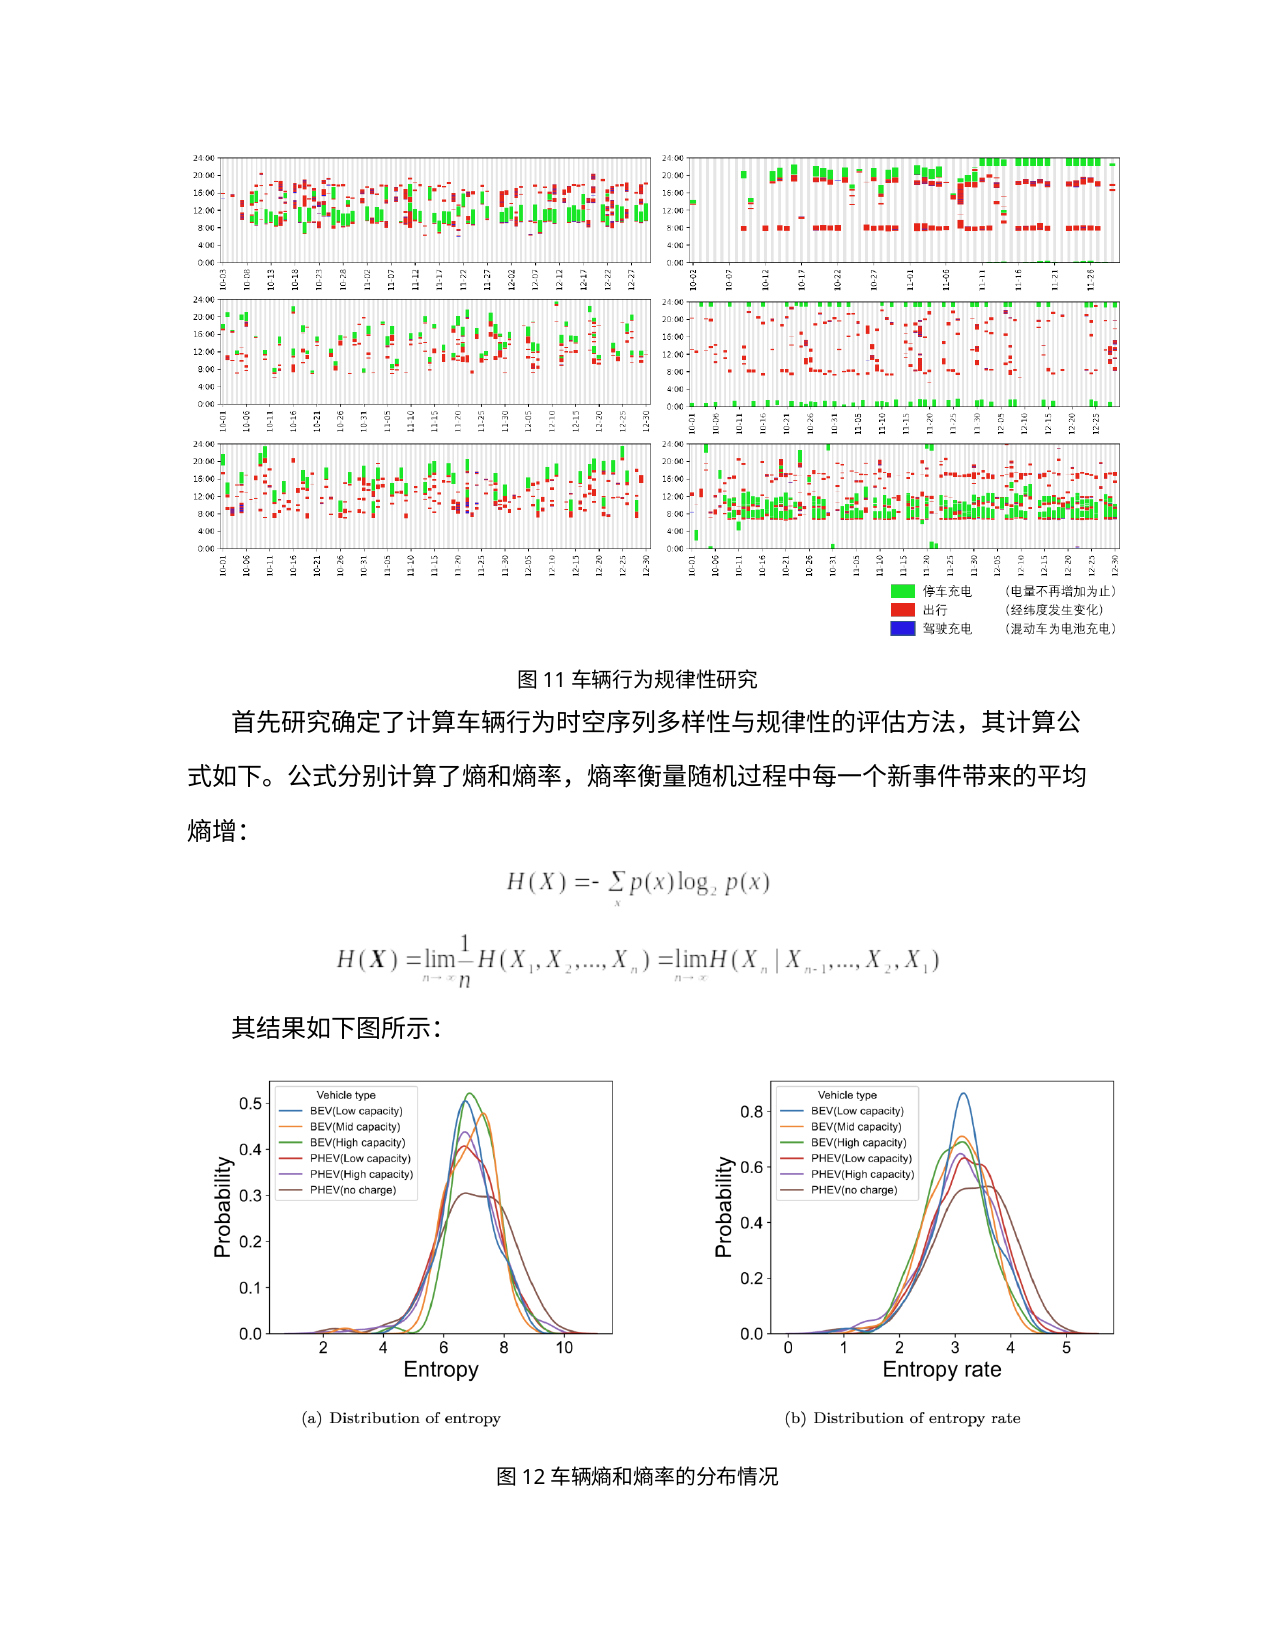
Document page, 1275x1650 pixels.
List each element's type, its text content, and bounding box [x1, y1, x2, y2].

text 首先研究确定了计算车辆行为时空序列多样性与规律性的评估方法，其计算公式如下。公式分别计算了熵和熵率，熵率衡量随机过程中每一个新事件带来的平均熵增： [187, 702, 1087, 847]
picture [187, 150, 1133, 640]
text 图 12 车辆熵和熵率的分布情况 [187, 1460, 1087, 1491]
text 其结果如下图所示： [187, 1008, 1087, 1044]
text 图 11 车辆行为规律性研究 [187, 663, 1087, 694]
picture [187, 1062, 1133, 1437]
